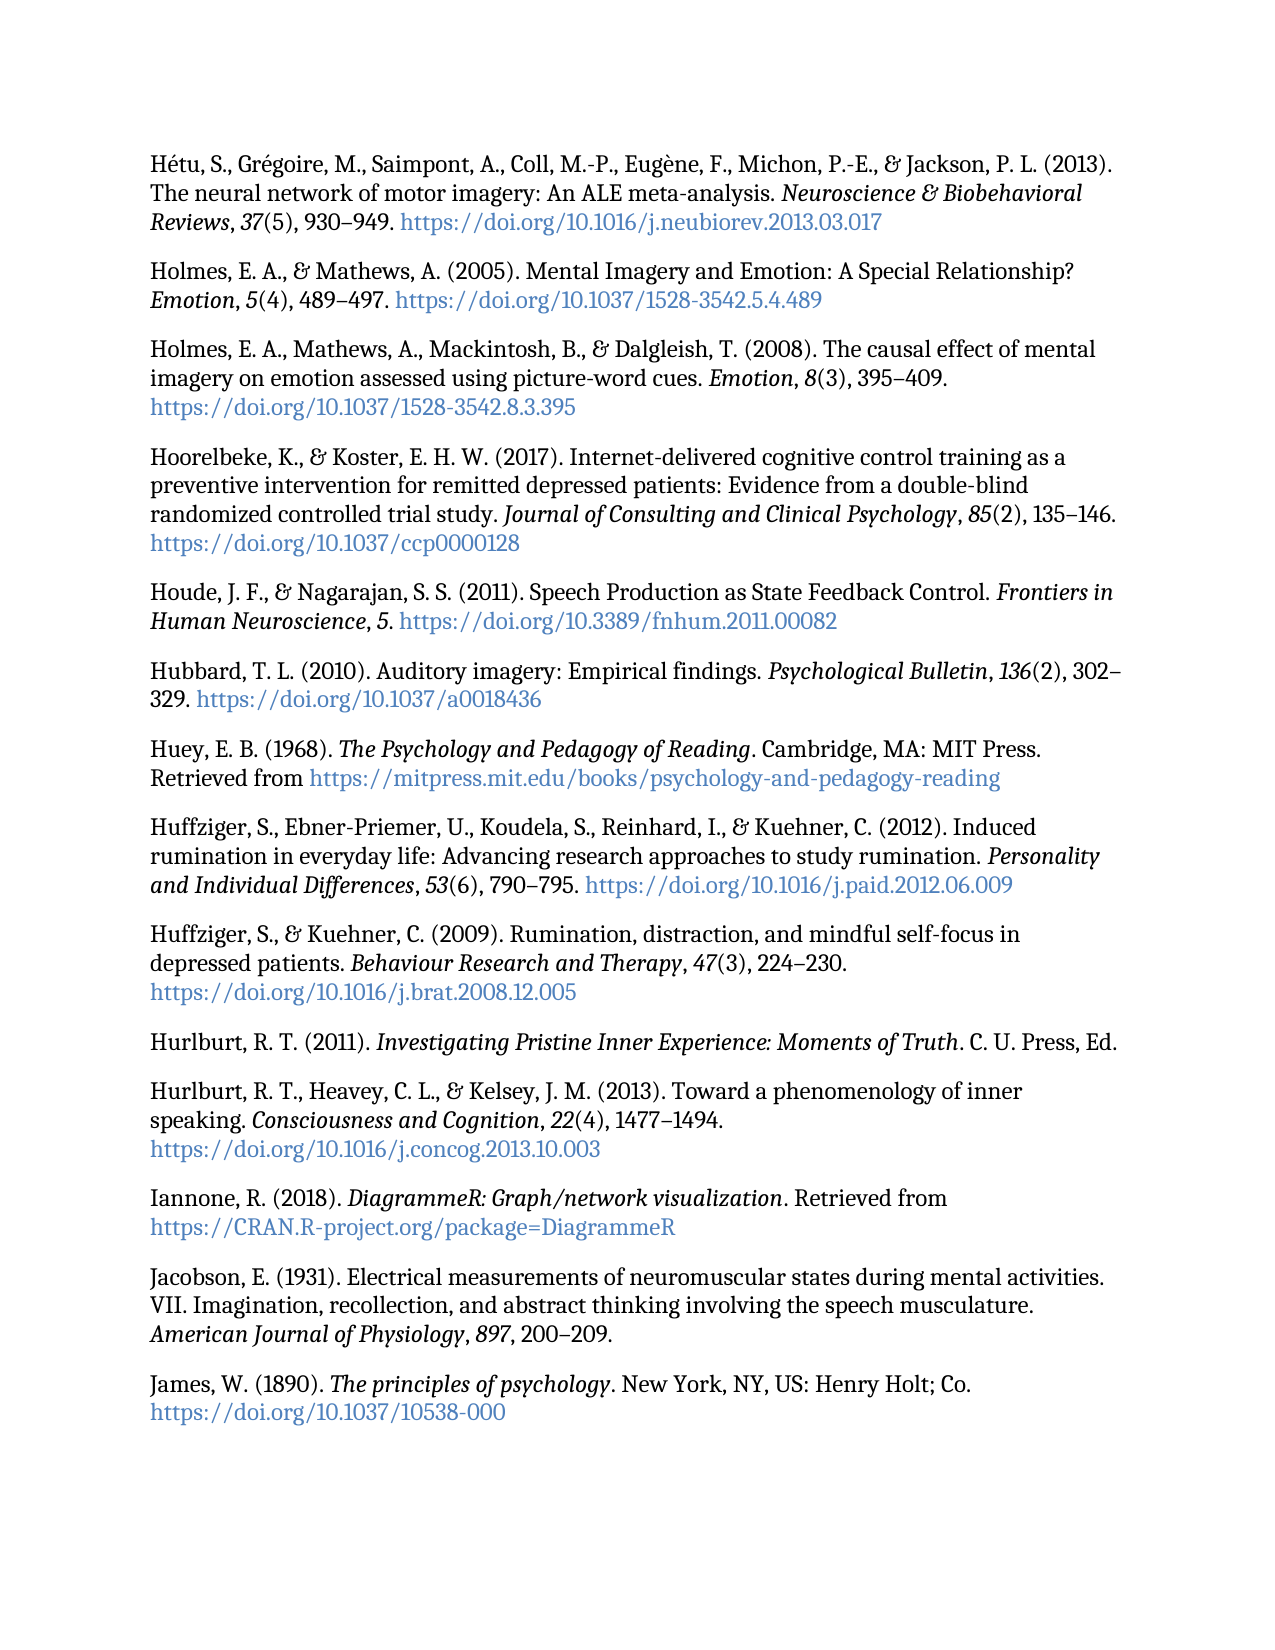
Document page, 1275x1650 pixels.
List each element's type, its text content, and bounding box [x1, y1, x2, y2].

text Jacobson, E. (1931). Electrical measurements of neuromuscular states during mental activities. VII. Imagination, recollection, and abstract thinking involving the speech musculature. American Journal of Physiology, 897, 200–209. [150, 1262, 1125, 1349]
text Hurlburt, R. T., Heavey, C. L., & Kelsey, J. M. (2013). Toward a phenomenology of inner speaking. Consciousness and Cognition, 22(4), 1477–1494. https://doi.org/10.1016/j.concog.2013.10.003 [150, 1077, 1125, 1163]
text Holmes, E. A., & Mathews, A. (2005). Mental Imagery and Emotion: A Special Relationship? Emotion, 5(4), 489–497. https://doi.org/10.1037/1528-3542.5.4.489 [150, 257, 1125, 314]
text Huffziger, S., & Kuehner, C. (2009). Rumination, distraction, and mindful self-focus in depressed patients. Behaviour Research and Therapy, 47(3), 224–230. https://doi.org/10.1016/j.brat.2008.12.005 [150, 920, 1125, 1007]
text Iannone, R. (2018). DiagrammeR: Graph/network visualization. Retrieved from https://CRAN.R-project.org/package=DiagrammeR [150, 1184, 1125, 1242]
text Hétu, S., Grégoire, M., Saimpont, A., Coll, M.-P., Eugène, F., Michon, P.-E., & Jackson, P. L. (2013). The neural network of motor imagery: An ALE meta-analysis. Neuroscience & Biobehavioral Reviews, 37(5), 930–949. https://doi.org/10.1016/j.neubiorev.2013.03.017 [150, 150, 1125, 236]
text Hurlburt, R. T. (2011). Investigating Pristine Inner Experience: Moments of Truth. C. U. Press, Ed. [150, 1027, 1125, 1056]
text Huey, E. B. (1968). The Psychology and Pedagogy of Reading. Cambridge, MA: MIT Press. Retrieved from https://mitpress.mit.edu/books/psychology-and-pedagogy-reading [150, 735, 1125, 792]
text Houde, J. F., & Nagarajan, S. S. (2011). Speech Production as State Feedback Control. Frontiers in Human Neuroscience, 5. https://doi.org/10.3389/fnhum.2011.00082 [150, 578, 1125, 636]
text Hubbard, T. L. (2010). Auditory imagery: Empirical findings. Psychological Bulletin, 136(2), 302–329. https://doi.org/10.1037/a0018436 [150, 657, 1125, 714]
text Holmes, E. A., Mathews, A., Mackintosh, B., & Dalgleish, T. (2008). The causal effect of mental imagery on emotion assessed using picture-word cues. Emotion, 8(3), 395–409. https://doi.org/10.1037/1528-3542.8.3.395 [150, 335, 1125, 422]
text Huffziger, S., Ebner-Priemer, U., Koudela, S., Reinhard, I., & Kuehner, C. (2012). Induced rumination in everyday life: Advancing research approaches to study rumination. Personality and Individual Differences, 53(6), 790–795. https://doi.org/10.1016/j.paid.2012.06.009 [150, 813, 1125, 899]
text James, W. (1890). The principles of psychology. New York, NY, US: Henry Holt; Co. https://doi.org/10.1037/10538-000 [150, 1369, 1125, 1427]
text Hoorelbeke, K., & Koster, E. H. W. (2017). Internet-delivered cognitive control training as a preventive intervention for remitted depressed patients: Evidence from a double-blind randomized controlled trial study. Journal of Consulting and Clinical Psychology, 85(2), 135–146. https://doi.org/10.1037/ccp0000128 [150, 442, 1125, 557]
